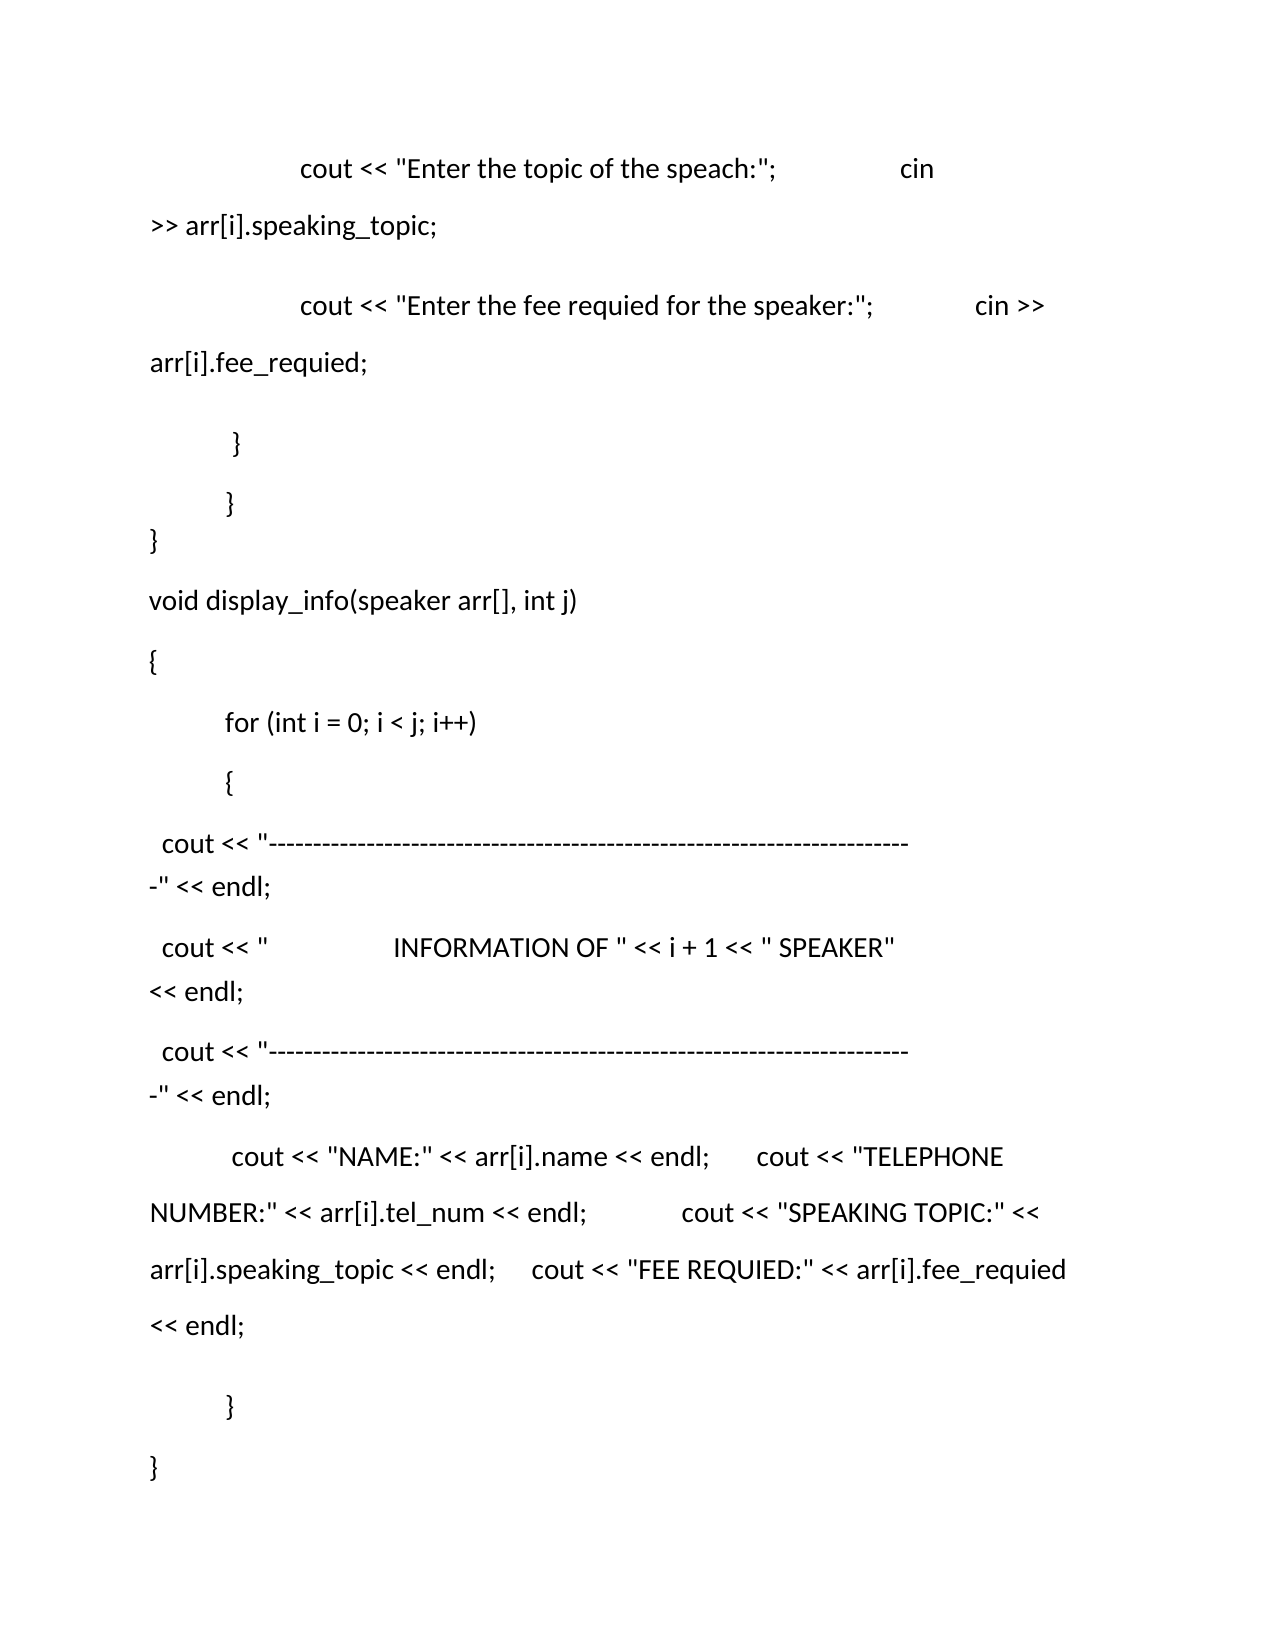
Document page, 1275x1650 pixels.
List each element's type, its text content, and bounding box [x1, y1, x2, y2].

text cout << "Enter the fee requied for the speaker:"; cin >> arr[i].fee_requied; [148, 287, 1065, 380]
text } [148, 486, 1125, 521]
text } [148, 425, 1125, 461]
text } [148, 522, 1125, 557]
text { [148, 643, 1125, 679]
text -" << endl; [148, 1077, 1125, 1113]
text { [148, 764, 1125, 800]
text cout << "------------------------------------------------------------------------ [148, 1033, 1125, 1069]
text cout << " INFORMATION OF " << i + 1 << " SPEAKER" [148, 929, 1125, 965]
text } [148, 1449, 1125, 1485]
text cout << "------------------------------------------------------------------------ [148, 825, 1125, 861]
text -" << endl; [148, 868, 1125, 904]
text cout << "Enter the topic of the speach:"; cin >> arr[i].speaking_topic; [148, 150, 968, 242]
text for (int i = 0; i < j; i++) [148, 704, 1125, 739]
text } [148, 1388, 1125, 1424]
text void display_info(speaker arr[], int j) [148, 582, 1125, 618]
text cout << "NAME:" << arr[i].name << endl; cout << "TELEPHONE NUMBER:" << arr[i].tel_num << endl; cout << "SPEAKING TOPIC:" << arr[i].speaking_topic << endl; cout << "FEE REQUIED:" << arr[i].fee_requied << endl; [148, 1138, 1094, 1343]
text << endl; [148, 973, 1125, 1008]
